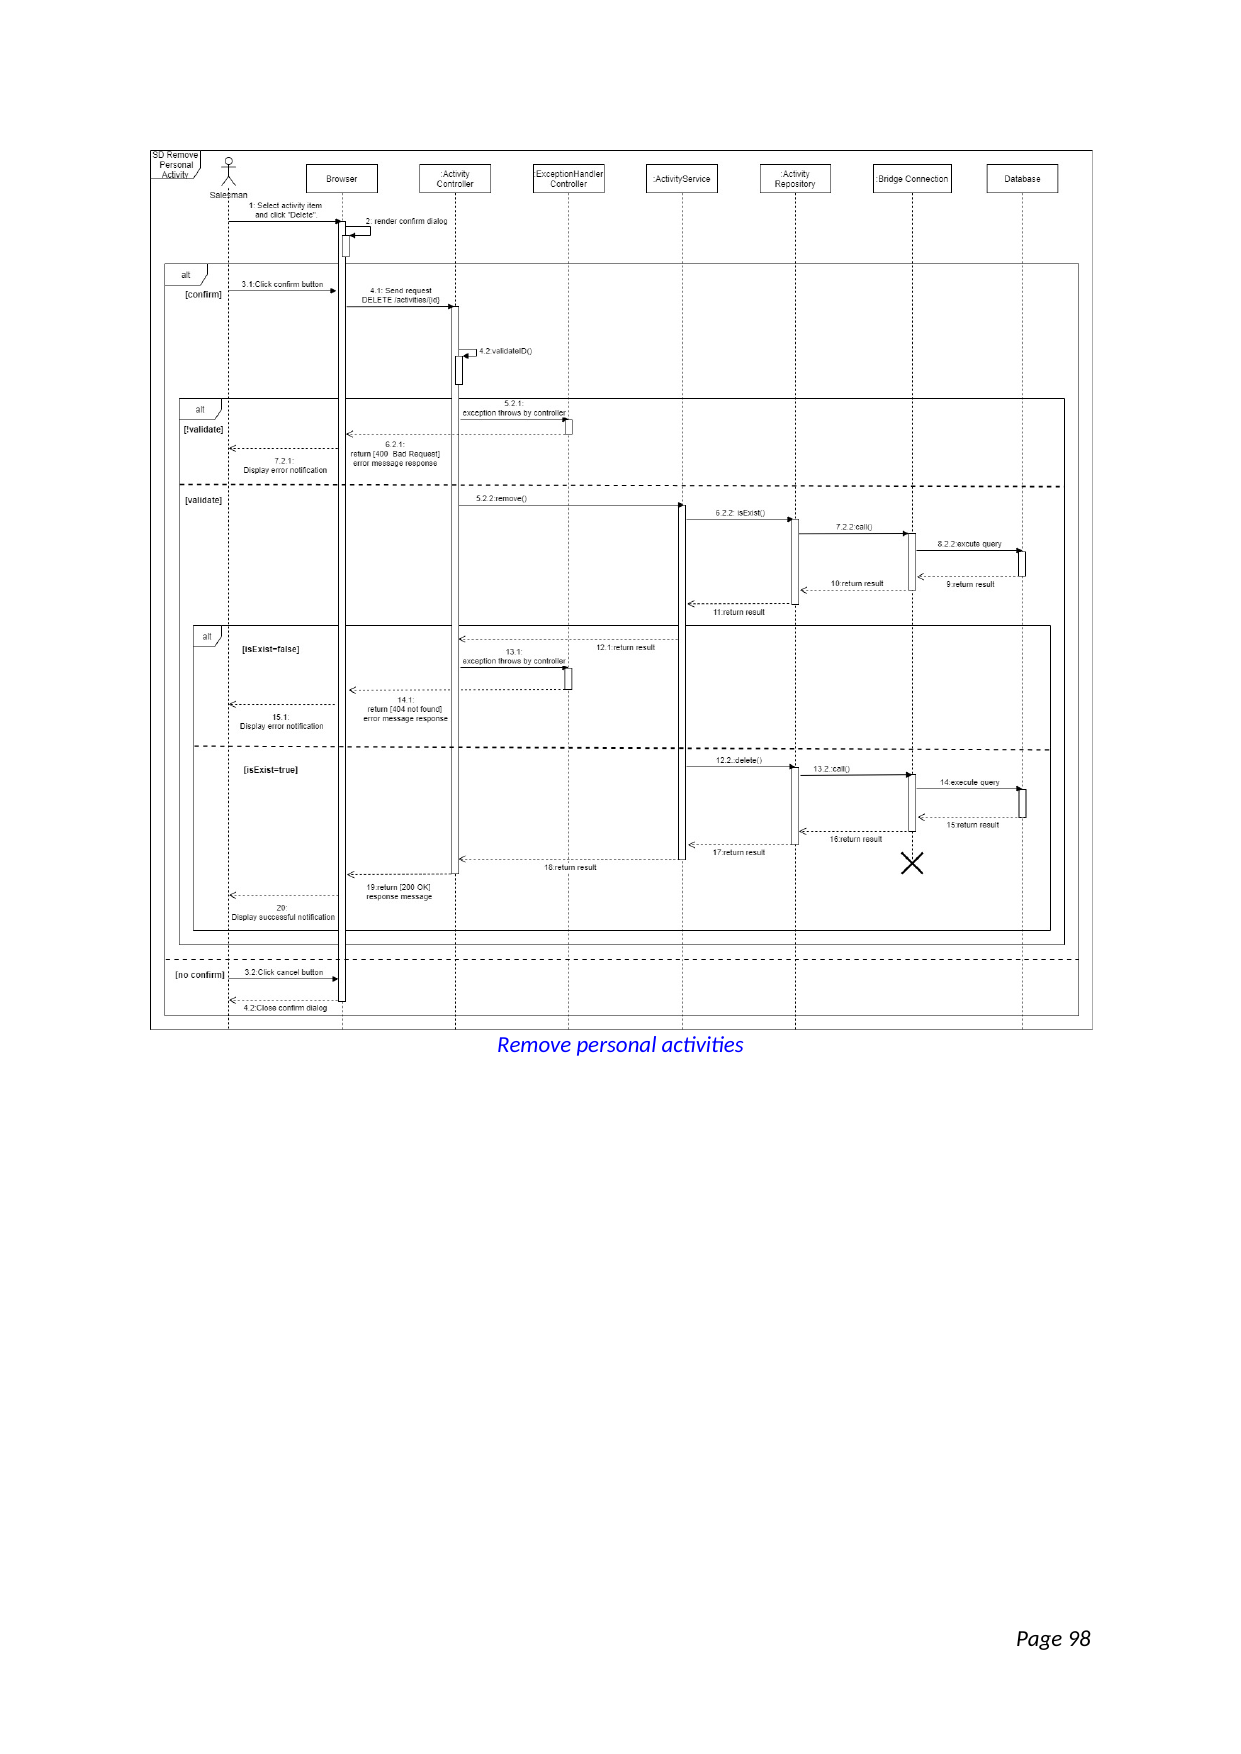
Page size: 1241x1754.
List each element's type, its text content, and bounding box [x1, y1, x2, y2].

picture [150, 150, 1093, 1030]
text Remove personal activities [150, 1030, 1093, 1058]
